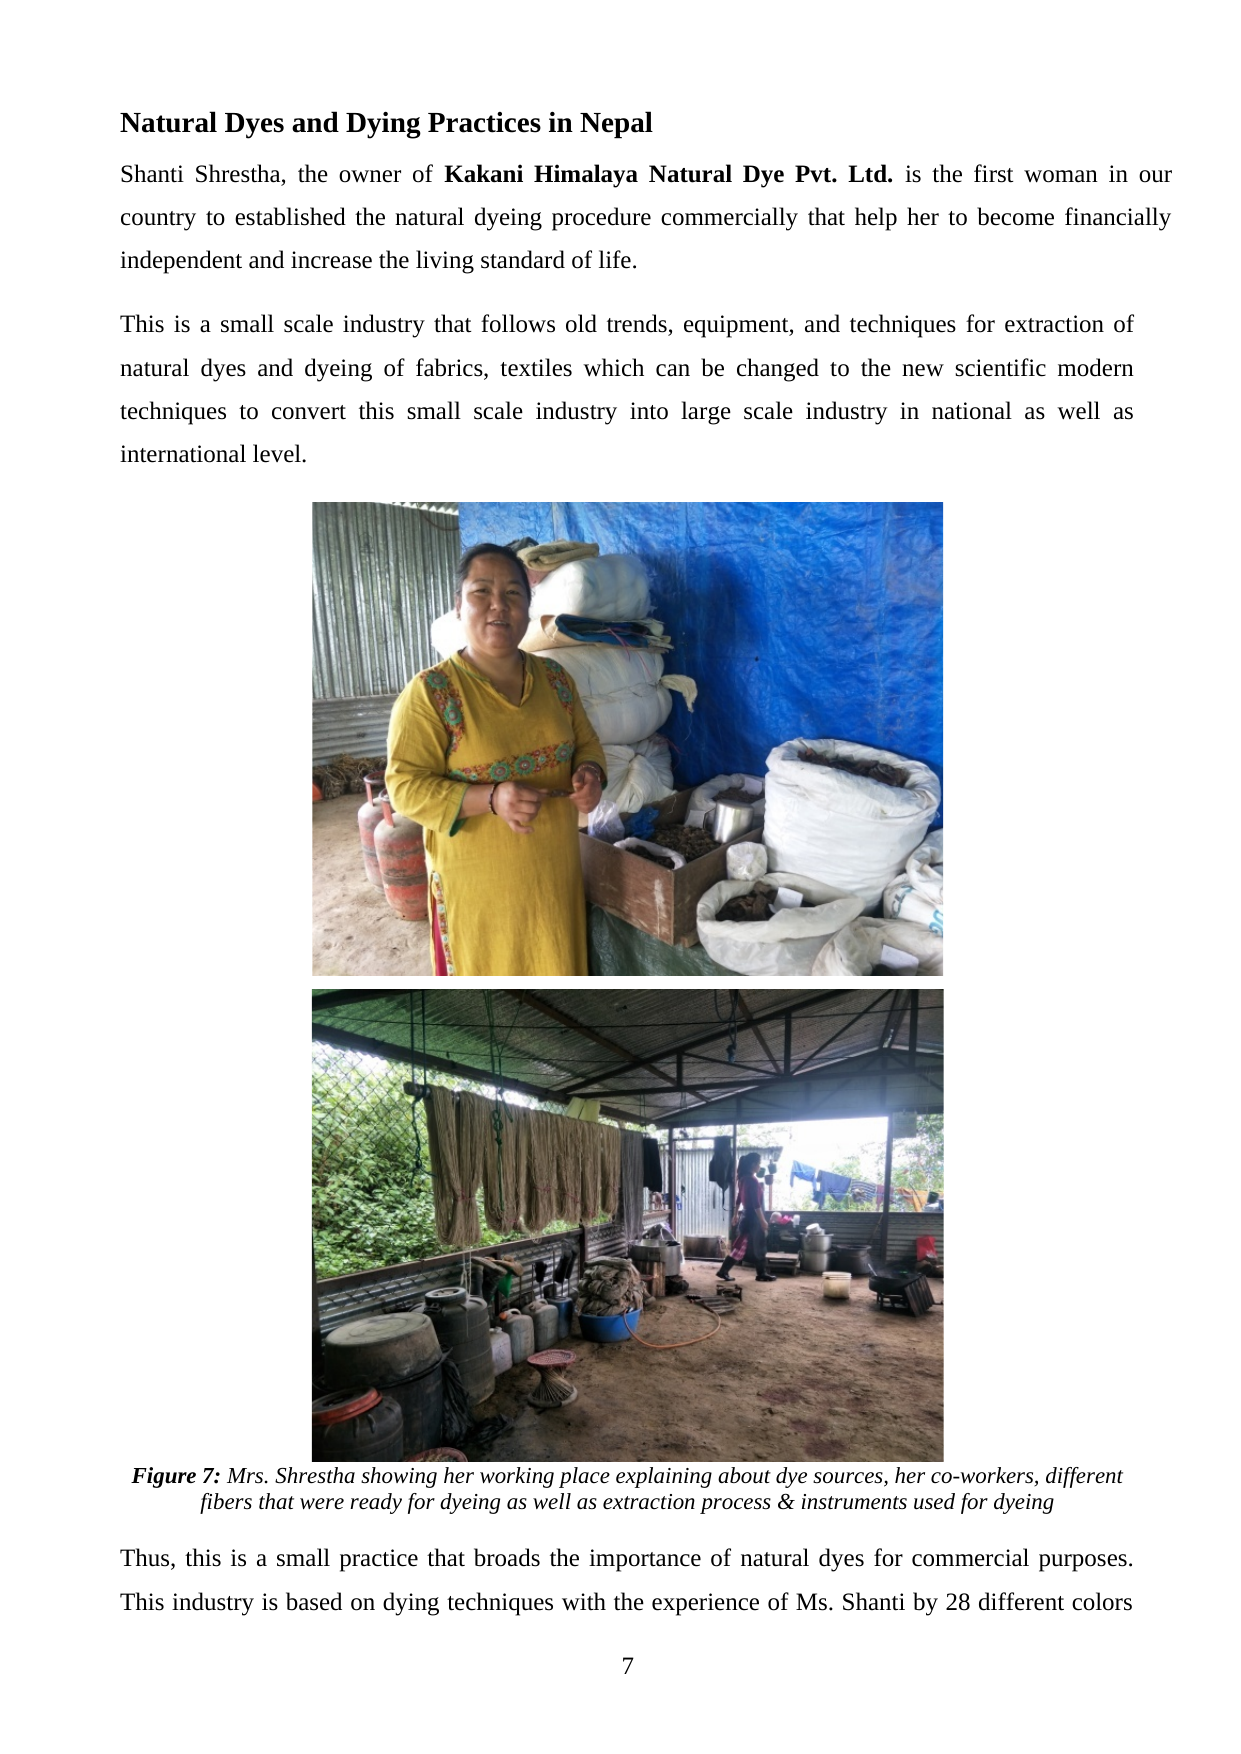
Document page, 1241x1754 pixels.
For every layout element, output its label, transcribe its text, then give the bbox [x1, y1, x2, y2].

list Figure 7: Mrs. Shrestha showing her working place explaining about dye sources, her co-workers, different fibers that were ready for dyeing as well as extraction process & instruments used for dyeing [120, 1462, 1135, 1515]
picture [311, 989, 944, 1462]
text Natural Dyes and Dying Practices in Nepal [120, 105, 1173, 138]
picture [312, 502, 944, 976]
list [120, 1543, 1135, 1615]
text Shanti Shrestha, the owner of Kakani Himalaya Natural Dye Pvt. Ltd. is the first woman in our country to established the natural dyeing procedure commercially that help her to become financially independent and increase the living standard of life. [120, 159, 1173, 274]
text This is a small scale industry that follows old trends, equipment, and techniques for extraction of natural dyes and dyeing of fabrics, textiles which can be changed to the new scientific modern techniques to convert this small scale industry into large scale industry in national as well as international level. [120, 309, 1135, 468]
